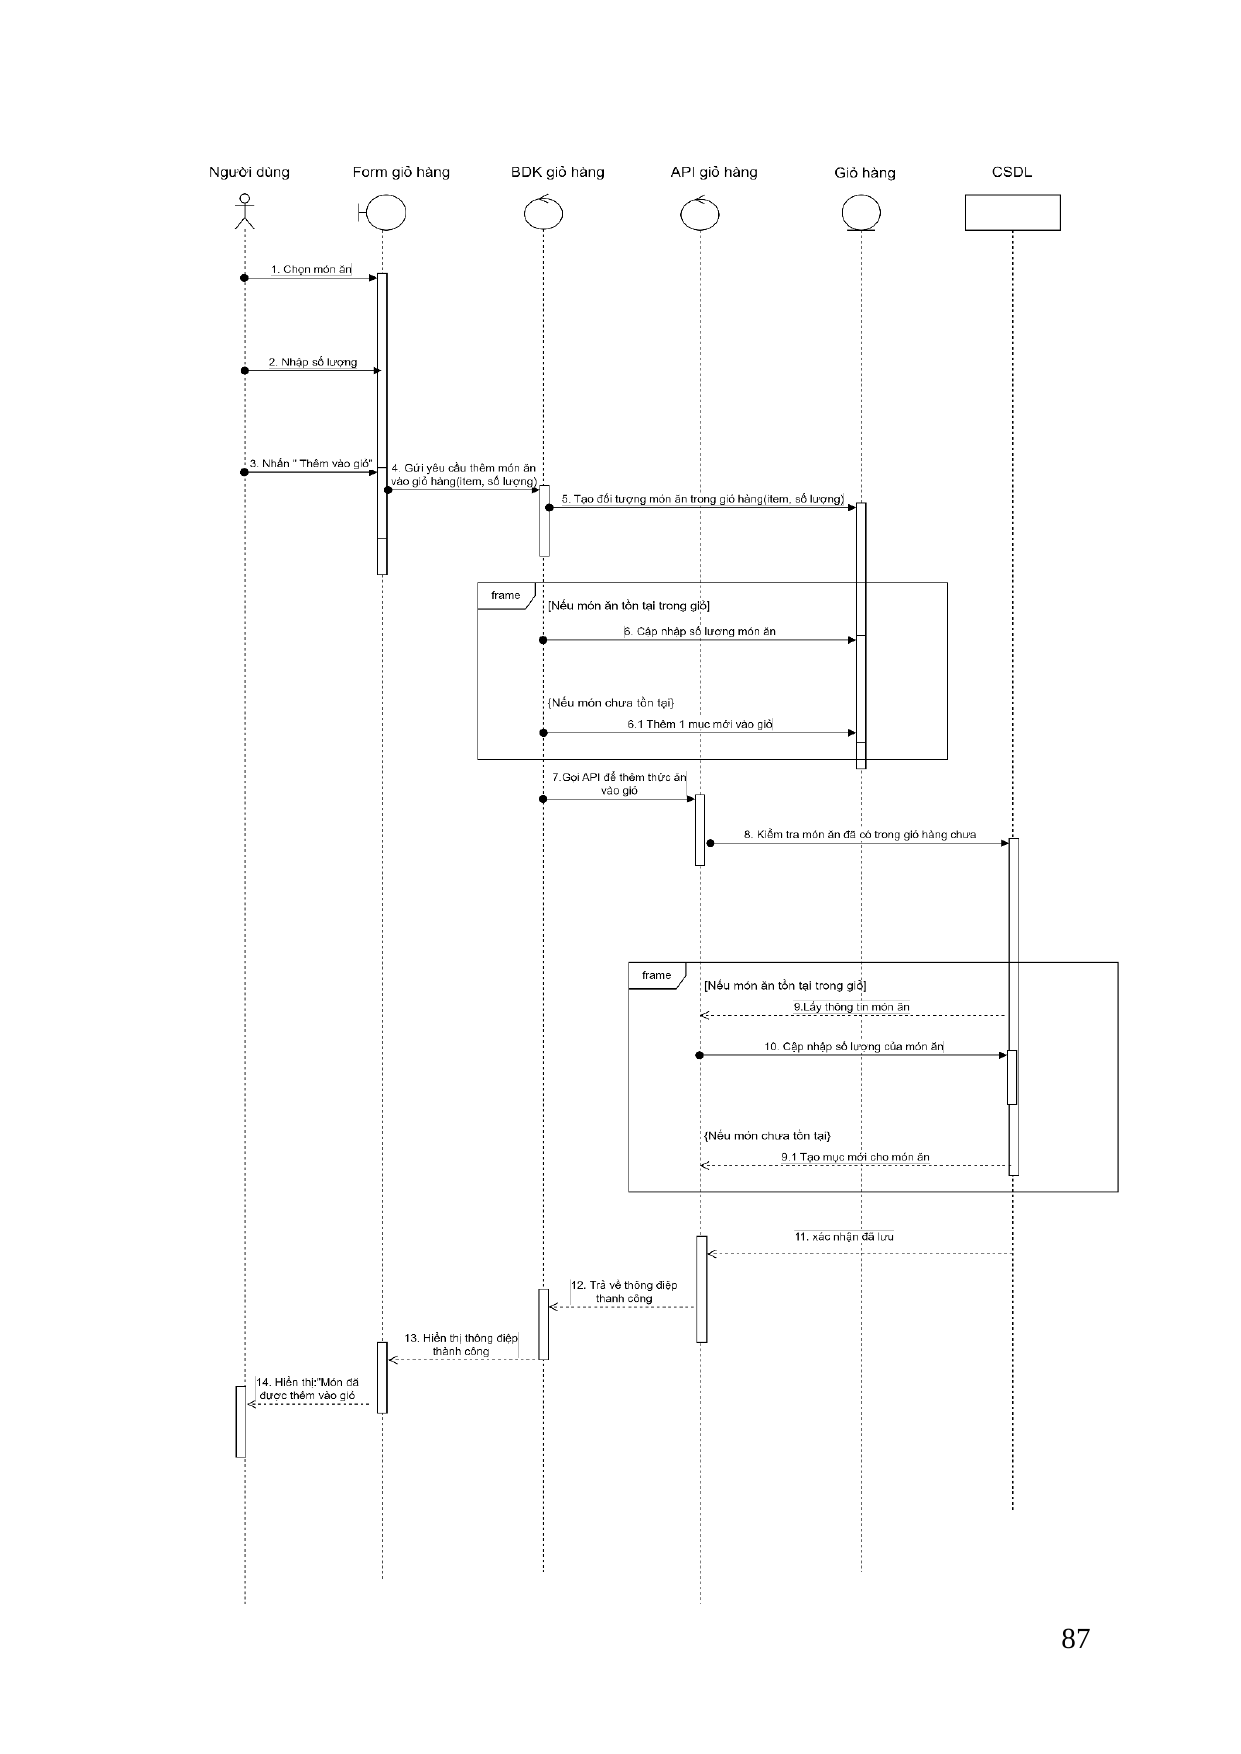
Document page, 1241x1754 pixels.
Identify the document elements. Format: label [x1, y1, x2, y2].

picture [187, 150, 1128, 1604]
